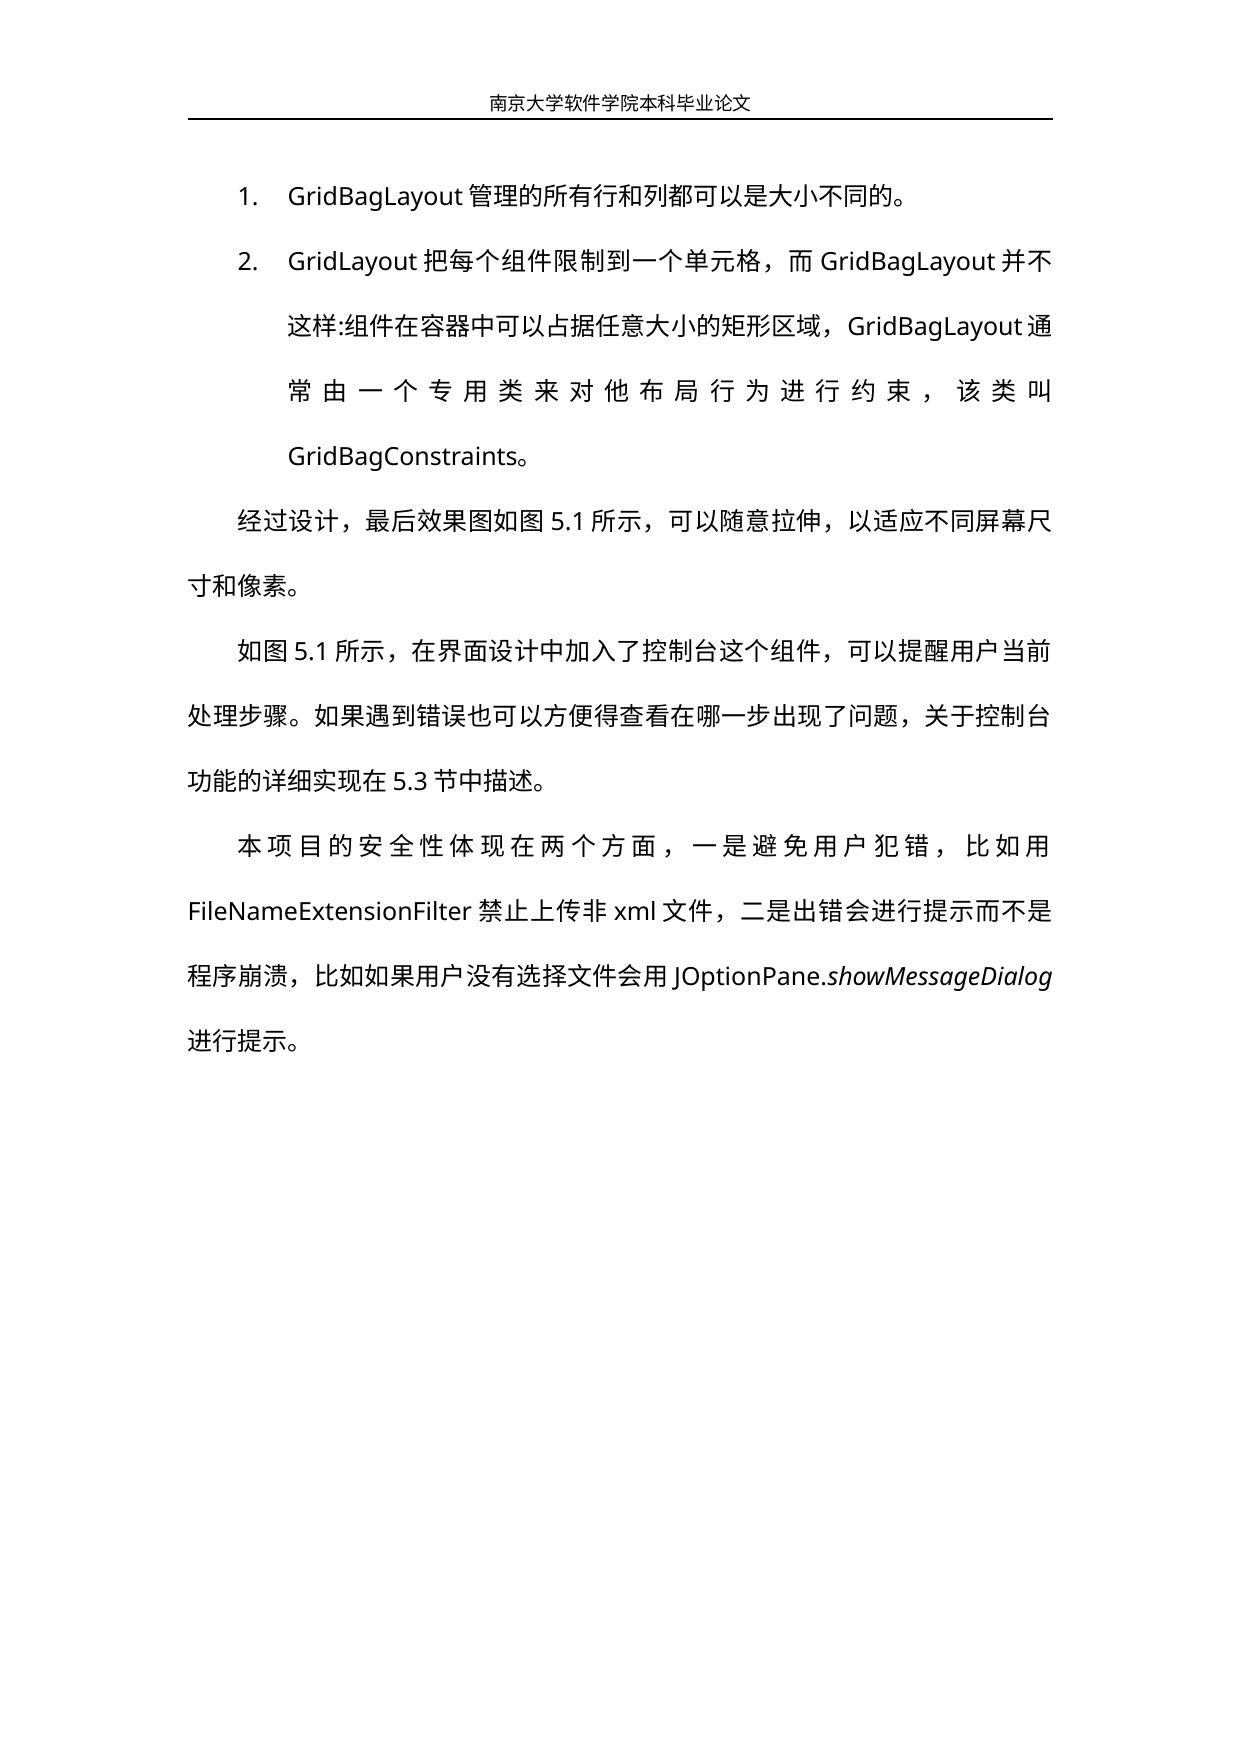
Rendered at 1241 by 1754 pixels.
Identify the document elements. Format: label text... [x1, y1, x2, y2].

text 如图5.1所示，在界面设计中加入了控制台这个组件，可以提醒用户当前处理步骤。如果遇到错误也可以方便得查看在哪一步出现了问题，关于控制台功能的详细实现在5.3节中描述。 [187, 617, 1053, 812]
text 经过设计，最后效果图如图5.1所示，可以随意拉伸，以适应不同屏幕尺寸和像素。 [187, 487, 1053, 617]
text 本项目的安全性体现在两个方面，一是避免用户犯错，比如用FileNameExtensionFilter禁止上传非xml文件，二是出错会进行提示而不是程序崩溃，比如如果用户没有选择文件会用JOptionPane.showMessageDialog进行提示。 [187, 812, 1053, 1072]
list GridBagLayout管理的所有行和列都可以是大小不同的。 [237, 162, 1053, 227]
list GridLayout把每个组件限制到一个单元格，而GridBagLayout并不这样:组件在容器中可以占据任意大小的矩形区域，GridBagLayout通常由一个专用类来对他布局行为进行约束，该类叫GridBagConstraints。 [237, 227, 1053, 487]
